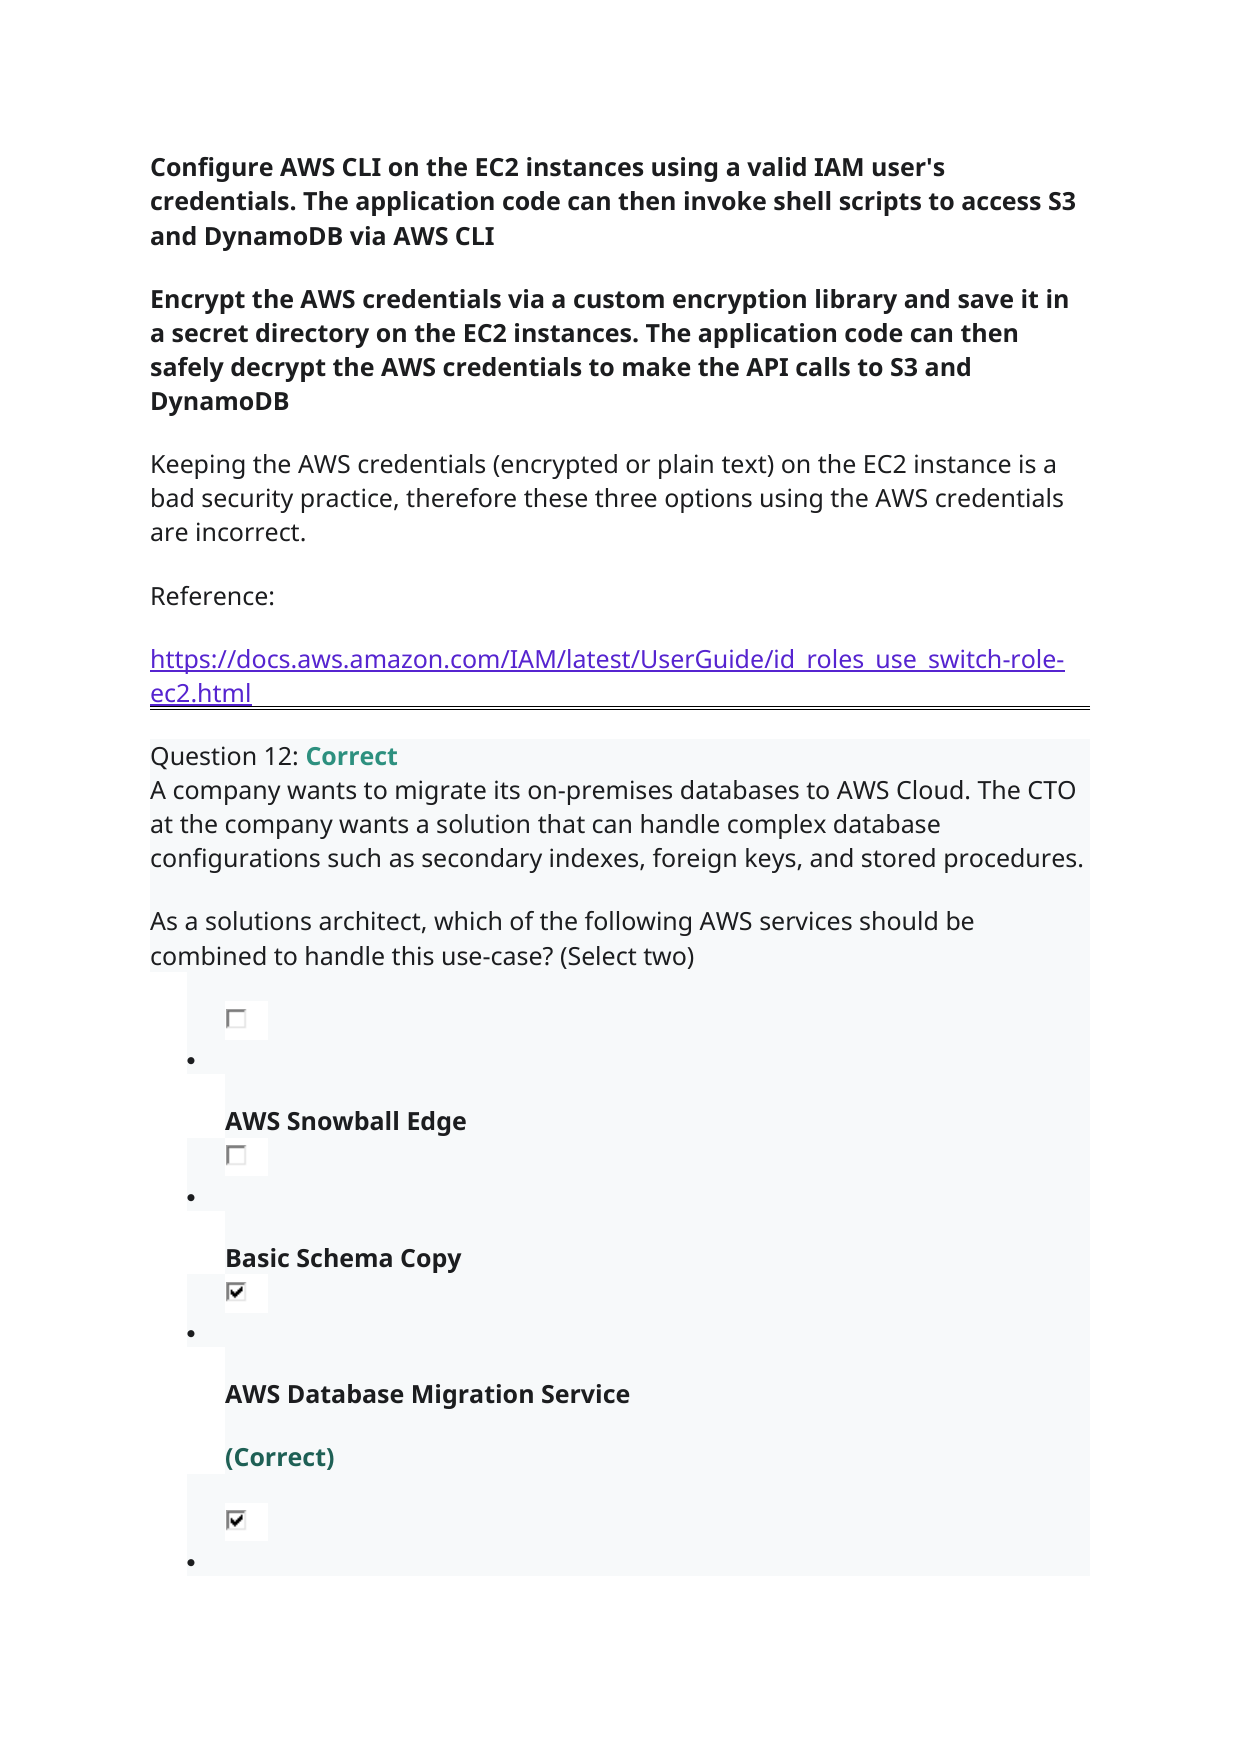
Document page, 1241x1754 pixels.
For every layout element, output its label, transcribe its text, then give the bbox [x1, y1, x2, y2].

text AWS Snowball Edge [225, 1104, 1090, 1138]
text As a solutions architect, which of the following AWS services should be combined to handle this use-case? (Select two) [150, 904, 1090, 972]
text Reference: [150, 578, 1090, 612]
text Encrypt the AWS credentials via a custom encryption library and save it in a secret directory on the EC2 instances. The application code can then safely decrypt the AWS credentials to make the API calls to S3 and DynamoDB [150, 281, 1090, 418]
text Basic Schema Copy [225, 1240, 1090, 1274]
text Configure AWS CLI on the EC2 instances using a valid IAM user's credentials. The application code can then invoke shell scripts to access S3 and DynamoDB via AWS CLI [150, 150, 1090, 252]
text (Correct) [225, 1440, 1090, 1474]
text Keeping the AWS credentials (encrypted or plain text) on the EC2 instance is a bad security practice, therefore these three options using the AWS credentials are incorrect. [150, 447, 1090, 549]
text AWS Database Migration Service [225, 1377, 1090, 1411]
text https://docs.aws.amazon.com/IAM/latest/UserGuide/id_roles_use_switch-role-ec2.html [150, 641, 1090, 706]
text A company wants to migrate its on-premises databases to AWS Cloud. The CTO at the company wants a solution that can handle complex database configurations such as secondary indexes, foreign keys, and stored procedures. [150, 773, 1090, 875]
text Question 12: Correct [150, 739, 1090, 773]
